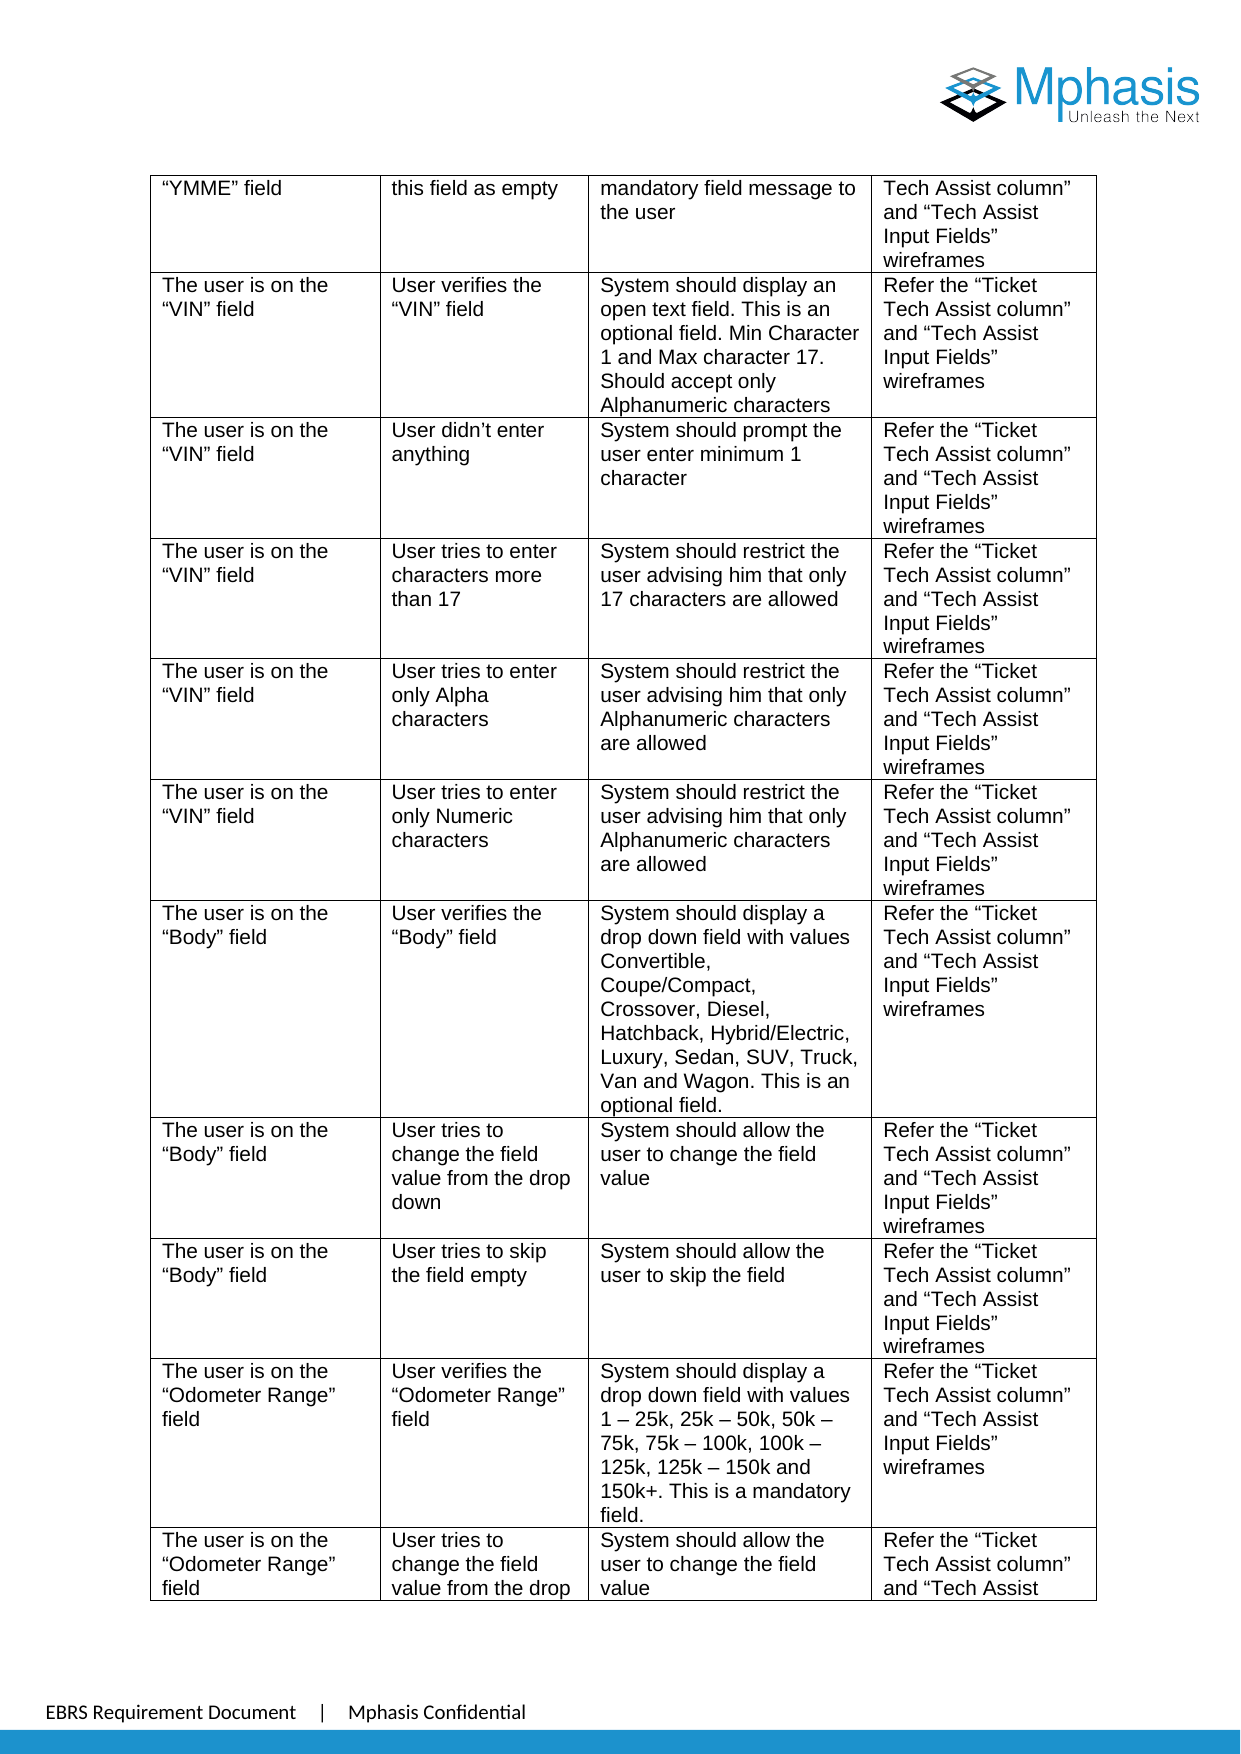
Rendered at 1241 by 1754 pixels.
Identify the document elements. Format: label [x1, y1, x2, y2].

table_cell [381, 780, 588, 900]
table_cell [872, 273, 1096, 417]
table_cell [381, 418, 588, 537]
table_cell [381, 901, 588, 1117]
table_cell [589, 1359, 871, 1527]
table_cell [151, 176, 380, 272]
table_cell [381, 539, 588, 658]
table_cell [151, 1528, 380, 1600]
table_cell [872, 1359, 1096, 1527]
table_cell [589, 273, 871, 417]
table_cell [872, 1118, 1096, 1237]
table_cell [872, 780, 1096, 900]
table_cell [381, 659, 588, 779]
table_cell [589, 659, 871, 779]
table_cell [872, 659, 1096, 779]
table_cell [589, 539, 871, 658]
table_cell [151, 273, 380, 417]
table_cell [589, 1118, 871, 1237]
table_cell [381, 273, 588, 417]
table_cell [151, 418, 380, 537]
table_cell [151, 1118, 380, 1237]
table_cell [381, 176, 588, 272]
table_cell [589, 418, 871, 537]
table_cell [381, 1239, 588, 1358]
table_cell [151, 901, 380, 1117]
picture [926, 51, 1213, 139]
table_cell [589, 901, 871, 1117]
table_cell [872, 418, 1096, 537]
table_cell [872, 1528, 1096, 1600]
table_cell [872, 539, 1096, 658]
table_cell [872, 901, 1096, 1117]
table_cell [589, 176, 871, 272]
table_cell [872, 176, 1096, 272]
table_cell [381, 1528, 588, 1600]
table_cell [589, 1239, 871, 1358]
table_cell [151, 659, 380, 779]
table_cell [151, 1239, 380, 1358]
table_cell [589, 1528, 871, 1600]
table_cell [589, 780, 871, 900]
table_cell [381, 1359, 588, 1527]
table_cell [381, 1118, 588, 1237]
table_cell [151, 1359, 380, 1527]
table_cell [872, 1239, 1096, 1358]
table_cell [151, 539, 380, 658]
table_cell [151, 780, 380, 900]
